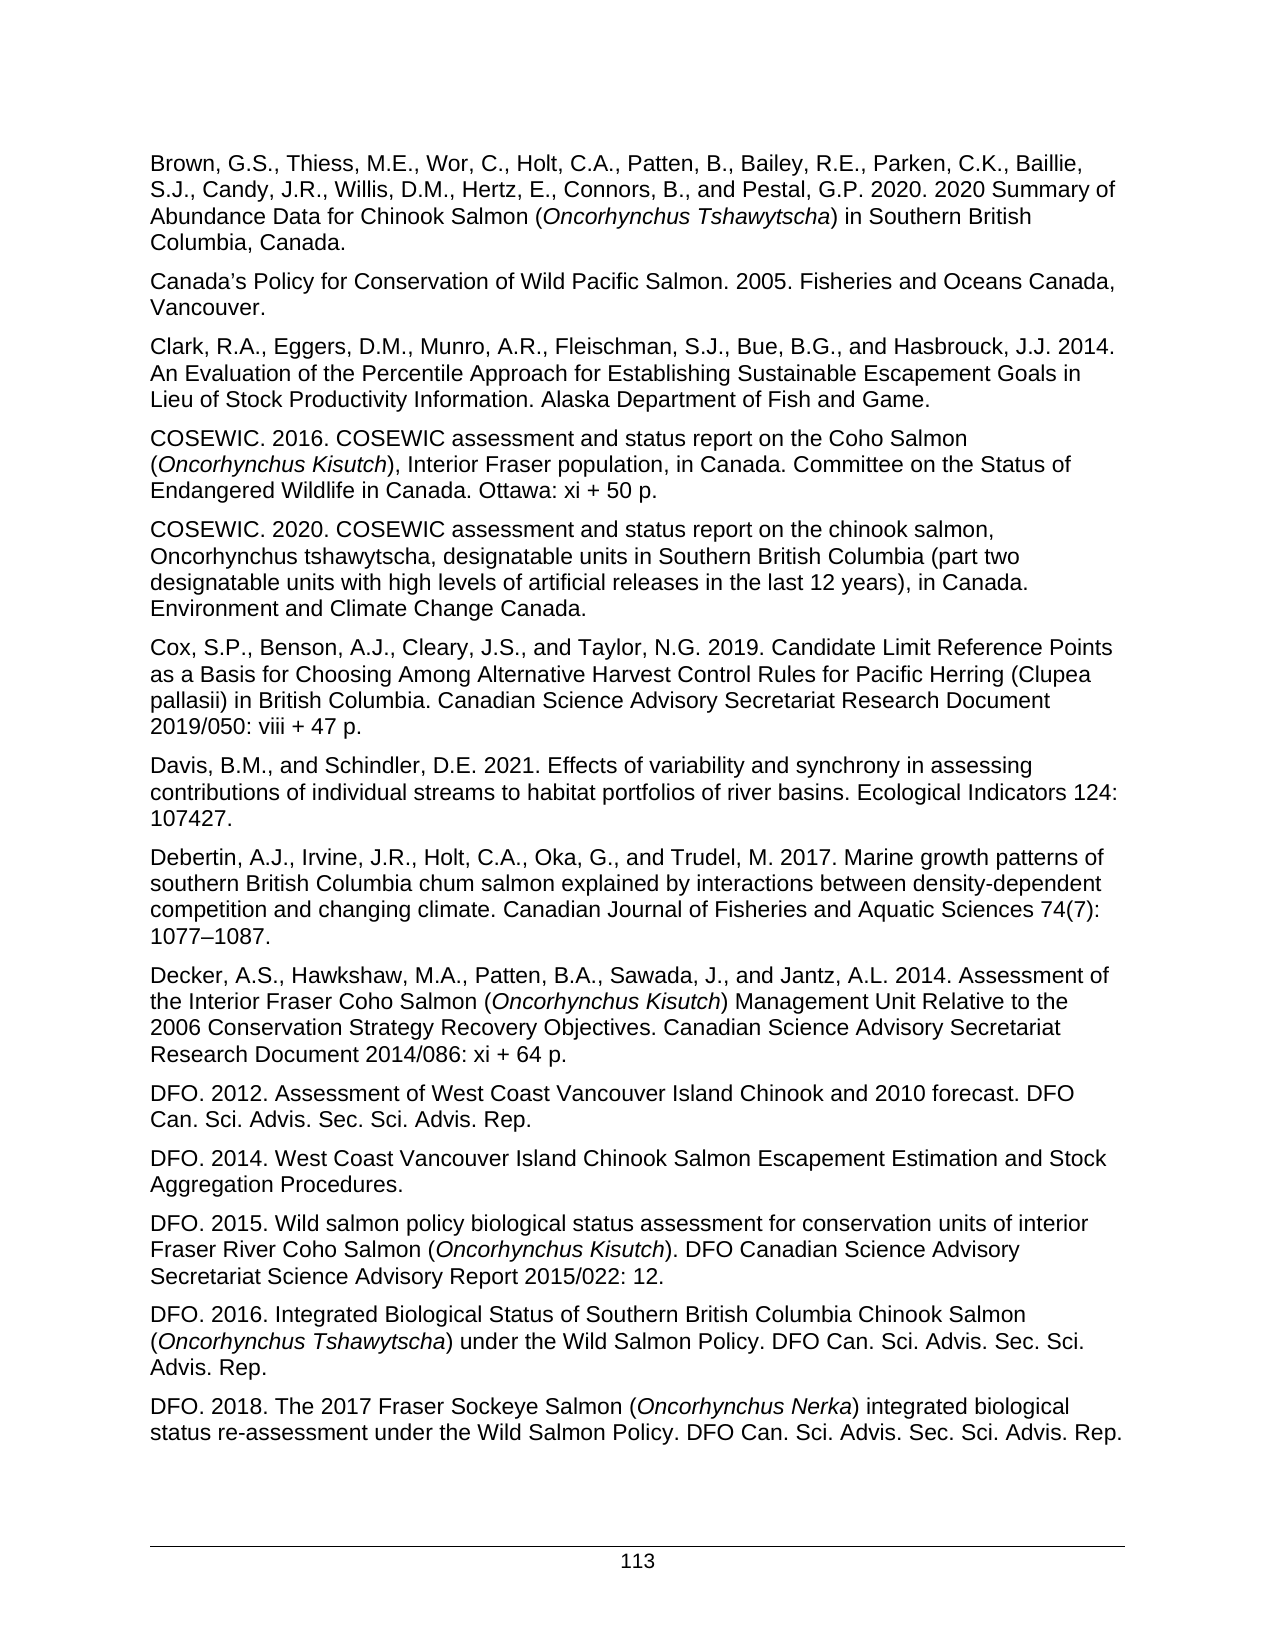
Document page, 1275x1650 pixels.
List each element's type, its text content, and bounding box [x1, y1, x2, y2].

text Davis, B.M., and Schindler, D.E. 2021. Effects of variability and synchrony in assessing contributions of individual streams to habitat portfolios of river basins. Ecological Indicators 124: 107427. [150, 752, 1125, 831]
text DFO. 2015. Wild salmon policy biological status assessment for conservation units of interior Fraser River Coho Salmon (Oncorhynchus Kisutch). DFO Canadian Science Advisory Secretariat Science Advisory Report 2015/022: 12. [150, 1210, 1125, 1289]
text DFO. 2014. West Coast Vancouver Island Chinook Salmon Escapement Estimation and Stock Aggregation Procedures. [150, 1145, 1125, 1197]
text Debertin, A.J., Irvine, J.R., Holt, C.A., Oka, G., and Trudel, M. 2017. Marine growth patterns of southern British Columbia chum salmon explained by interactions between density-dependent competition and changing climate. Canadian Journal of Fisheries and Aquatic Sciences 74(7): 1077–1087. [150, 844, 1125, 949]
text COSEWIC. 2016. COSEWIC assessment and status report on the Coho Salmon (Oncorhynchus Kisutch), Interior Fraser population, in Canada. Committee on the Status of Endangered Wildlife in Canada. Ottawa: xi + 50 p. [150, 425, 1125, 504]
text DFO. 2018. The 2017 Fraser Sockeye Salmon (Oncorhynchus Nerka) integrated biological status re-assessment under the Wild Salmon Policy. DFO Can. Sci. Advis. Sec. Sci. Advis. Rep. [150, 1393, 1125, 1446]
text COSEWIC. 2020. COSEWIC assessment and status report on the chinook salmon, Oncorhynchus tshawytscha, designatable units in Southern British Columbia (part two designatable units with high levels of artificial releases in the last 12 years), in Canada. Environment and Climate Change Canada. [150, 516, 1125, 622]
text DFO. 2016. Integrated Biological Status of Southern British Columbia Chinook Salmon (Oncorhynchus Tshawytscha) under the Wild Salmon Policy. DFO Can. Sci. Advis. Sec. Sci. Advis. Rep. [150, 1301, 1125, 1381]
text Brown, G.S., Thiess, M.E., Wor, C., Holt, C.A., Patten, B., Bailey, R.E., Parken, C.K., Baillie, S.J., Candy, J.R., Willis, D.M., Hertz, E., Connors, B., and Pestal, G.P. 2020. 2020 Summary of Abundance Data for Chinook Salmon (Oncorhynchus Tshawytscha) in Southern British Columbia, Canada. [150, 150, 1125, 255]
text Clark, R.A., Eggers, D.M., Munro, A.R., Fleischman, S.J., Bue, B.G., and Hasbrouck, J.J. 2014. An Evaluation of the Percentile Approach for Establishing Sustainable Escapement Goals in Lieu of Stock Productivity Information. Alaska Department of Fish and Game. [150, 333, 1125, 412]
text Canada’s Policy for Conservation of Wild Pacific Salmon. 2005. Fisheries and Oceans Canada, Vancouver. [150, 268, 1125, 321]
text Decker, A.S., Hawkshaw, M.A., Patten, B.A., Sawada, J., and Jantz, A.L. 2014. Assessment of the Interior Fraser Coho Salmon (Oncorhynchus Kisutch) Management Unit Relative to the 2006 Conservation Strategy Recovery Objectives. Canadian Science Advisory Secretariat Research Document 2014/086: xi + 64 p. [150, 962, 1125, 1067]
text DFO. 2012. Assessment of West Coast Vancouver Island Chinook and 2010 forecast. DFO Can. Sci. Advis. Sec. Sci. Advis. Rep. [150, 1079, 1125, 1132]
text Cox, S.P., Benson, A.J., Cleary, J.S., and Taylor, N.G. 2019. Candidate Limit Reference Points as a Basis for Choosing Among Alternative Harvest Control Rules for Pacific Herring (Clupea pallasii) in British Columbia. Canadian Science Advisory Secretariat Research Document 2019/050: viii + 47 p. [150, 634, 1125, 739]
